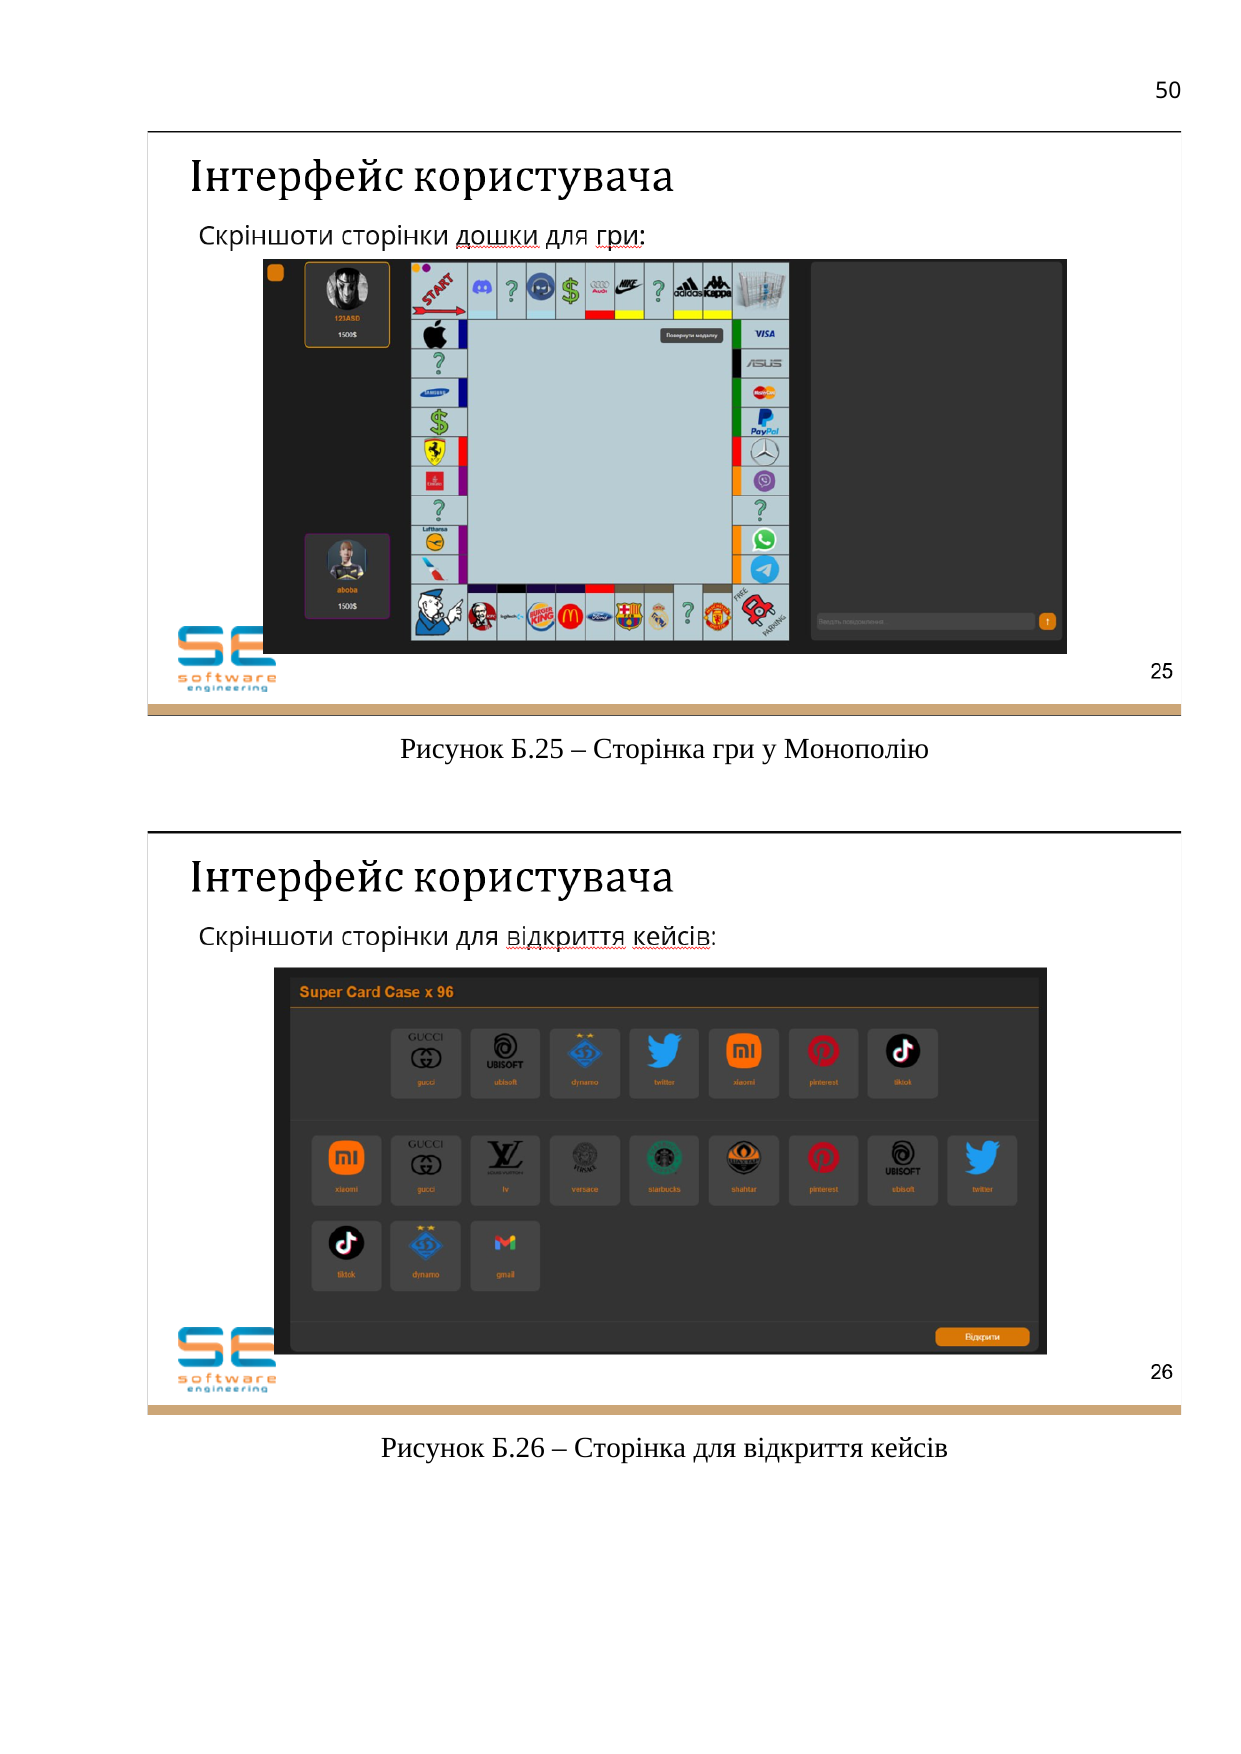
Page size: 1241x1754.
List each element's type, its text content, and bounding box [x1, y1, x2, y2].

picture [147, 131, 1182, 716]
text Рисунок Б.26 – Сторінка для відкриття кейсів [148, 1430, 1181, 1463]
picture [147, 831, 1182, 1415]
text Рисунок Б.25 – Сторінка гри у Монополію [148, 731, 1181, 764]
